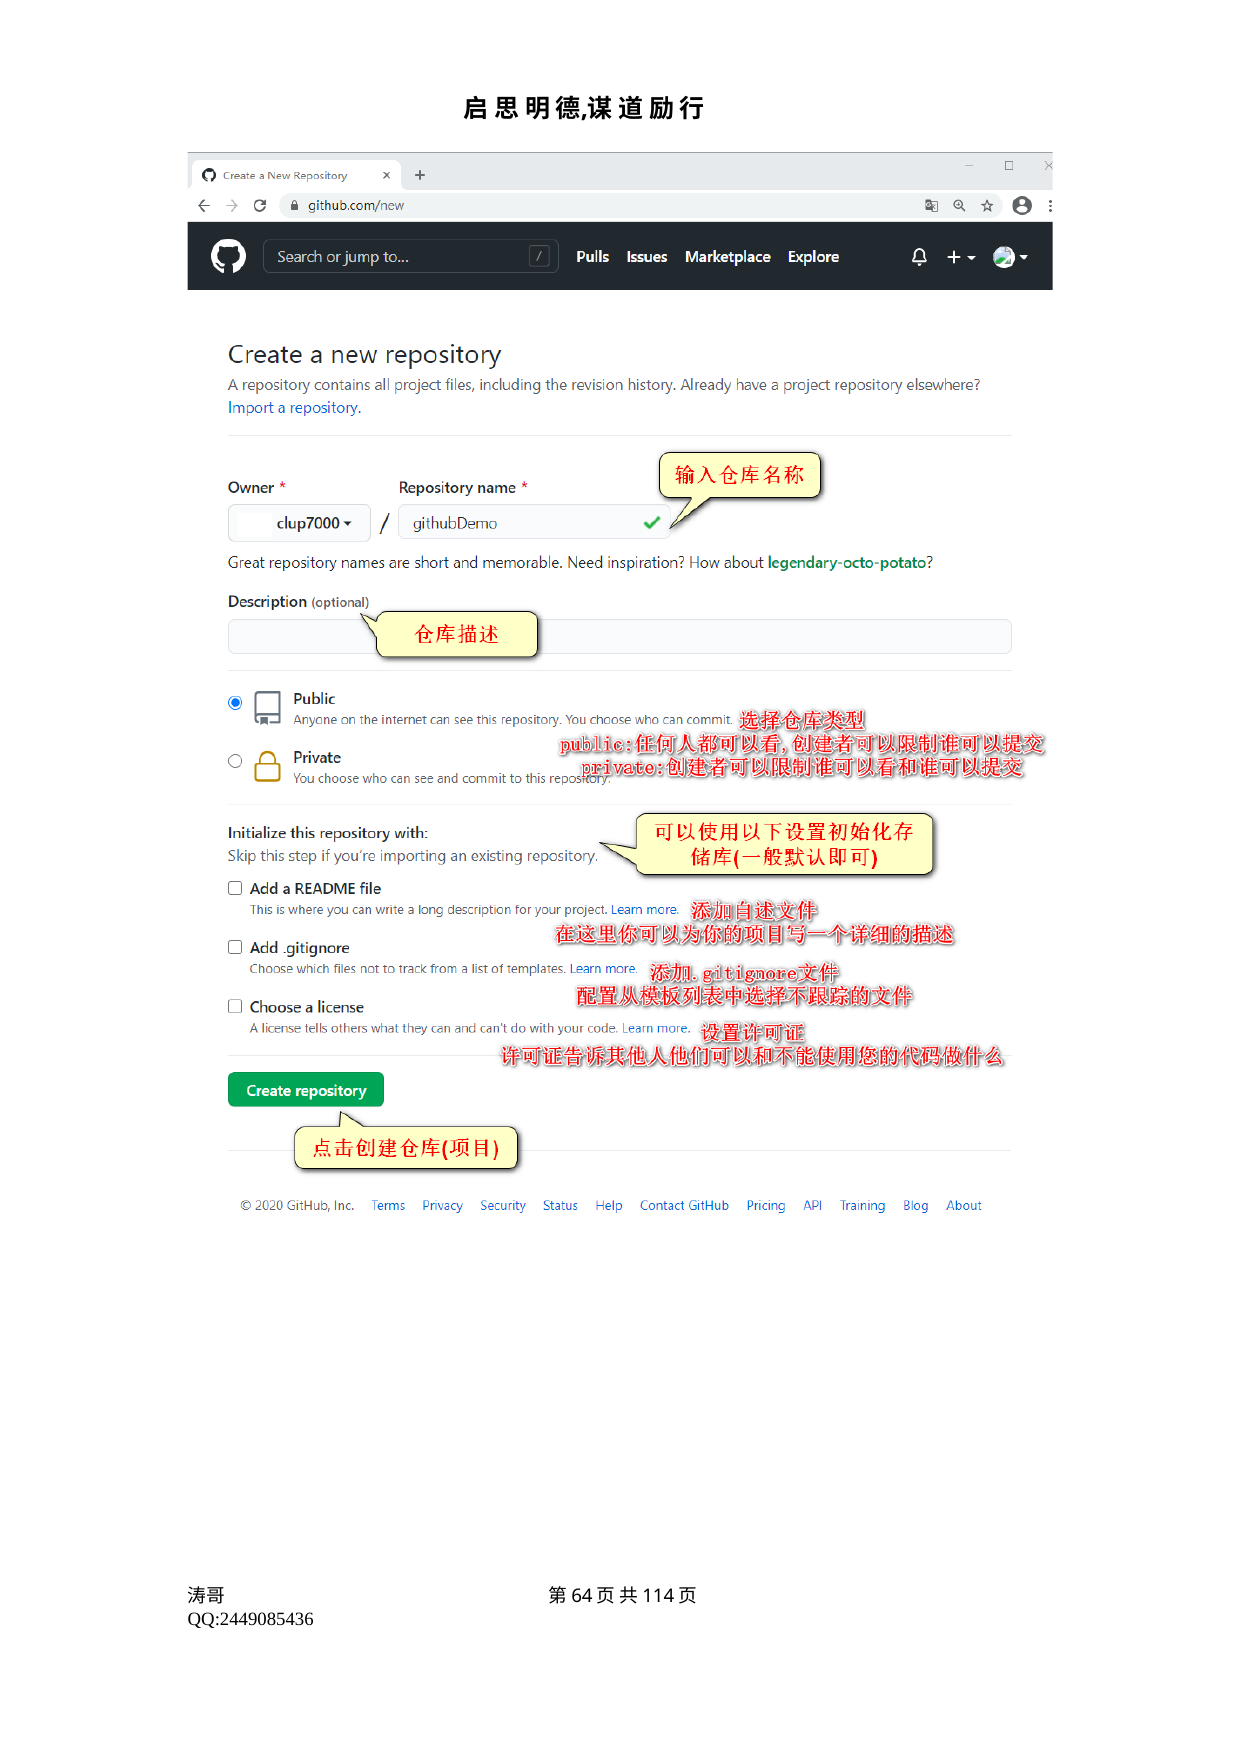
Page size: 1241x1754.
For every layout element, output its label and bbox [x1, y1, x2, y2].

picture [187, 152, 1053, 1221]
